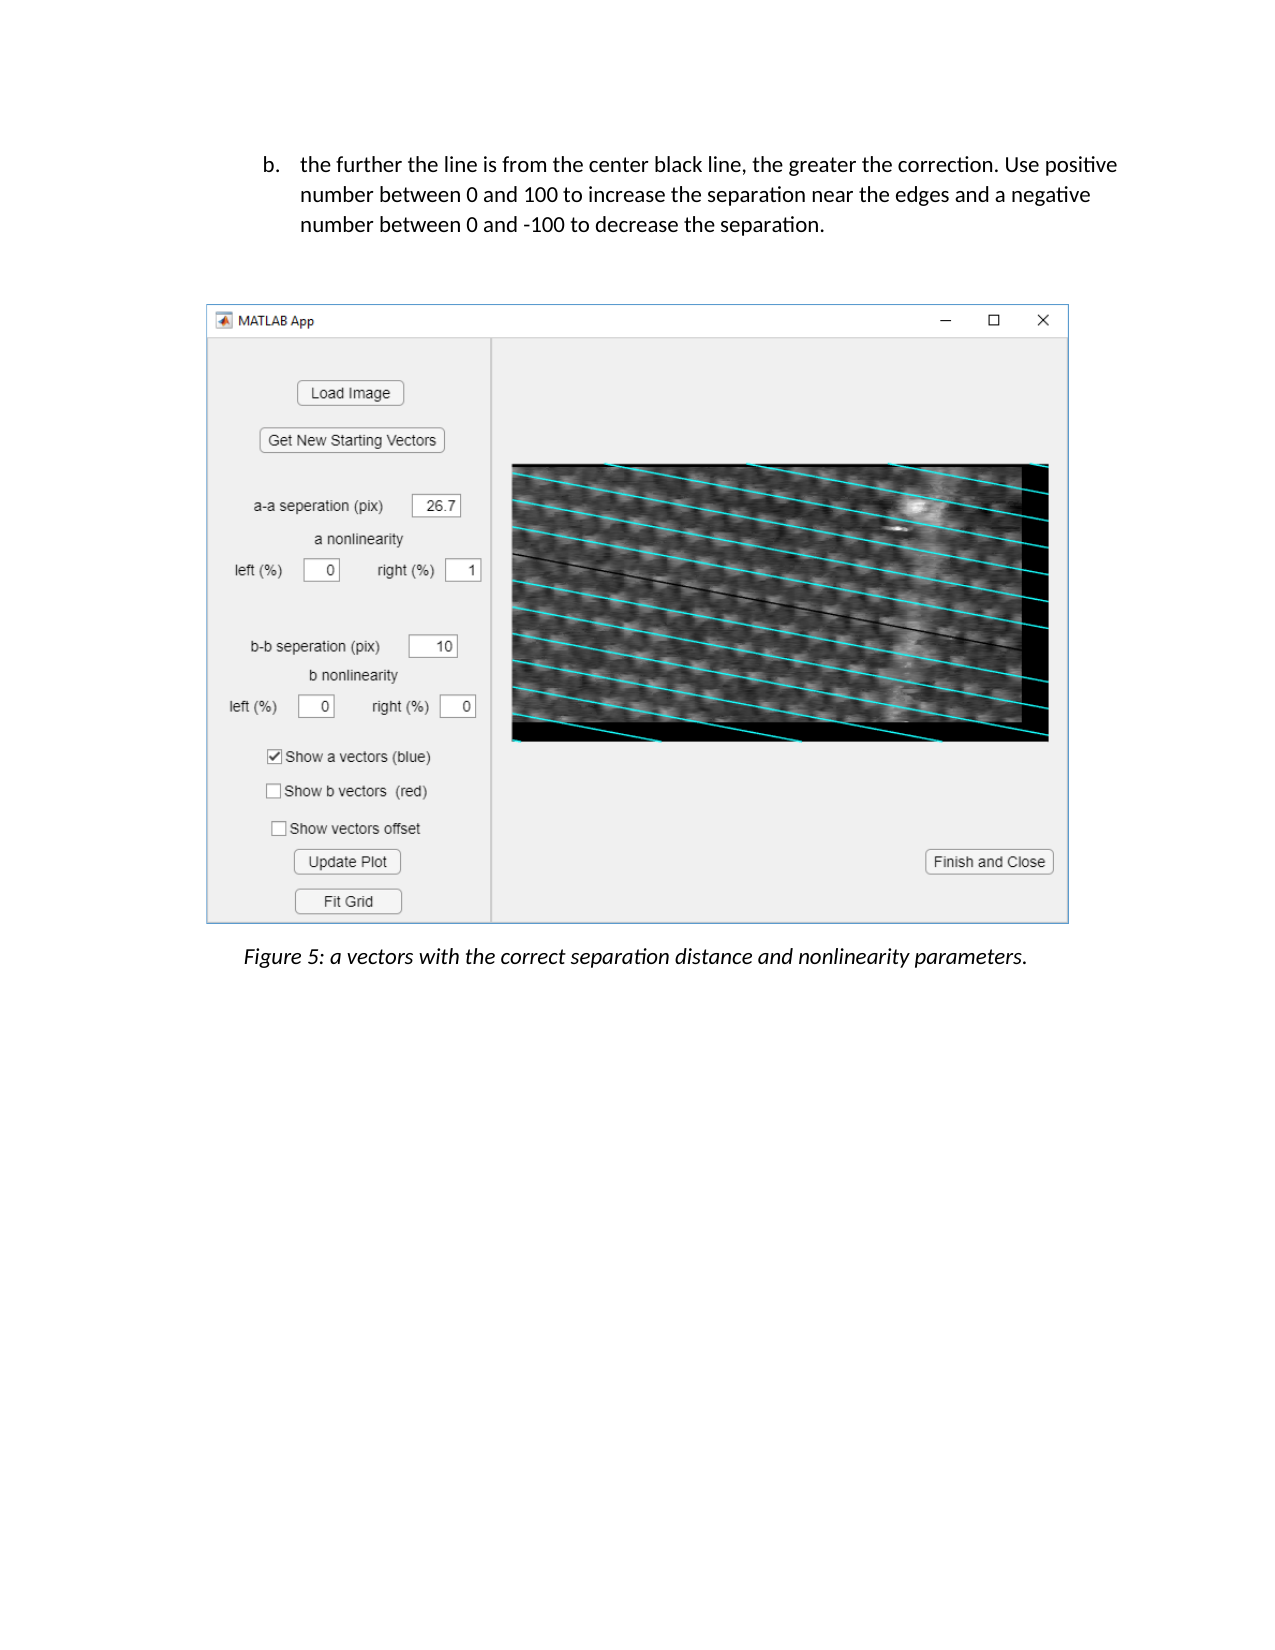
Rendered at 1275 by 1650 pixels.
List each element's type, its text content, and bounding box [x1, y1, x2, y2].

list the further the line is from the center black line, the greater the correction. Use positive number between 0 and 100 to increase the separation near the edges and a negative number between 0 and -100 to decrease the separation. [262, 150, 1125, 238]
text Figure 5: a vectors with the correct separation distance and nonlinearity parameters. [150, 942, 1125, 971]
picture [206, 304, 1069, 924]
